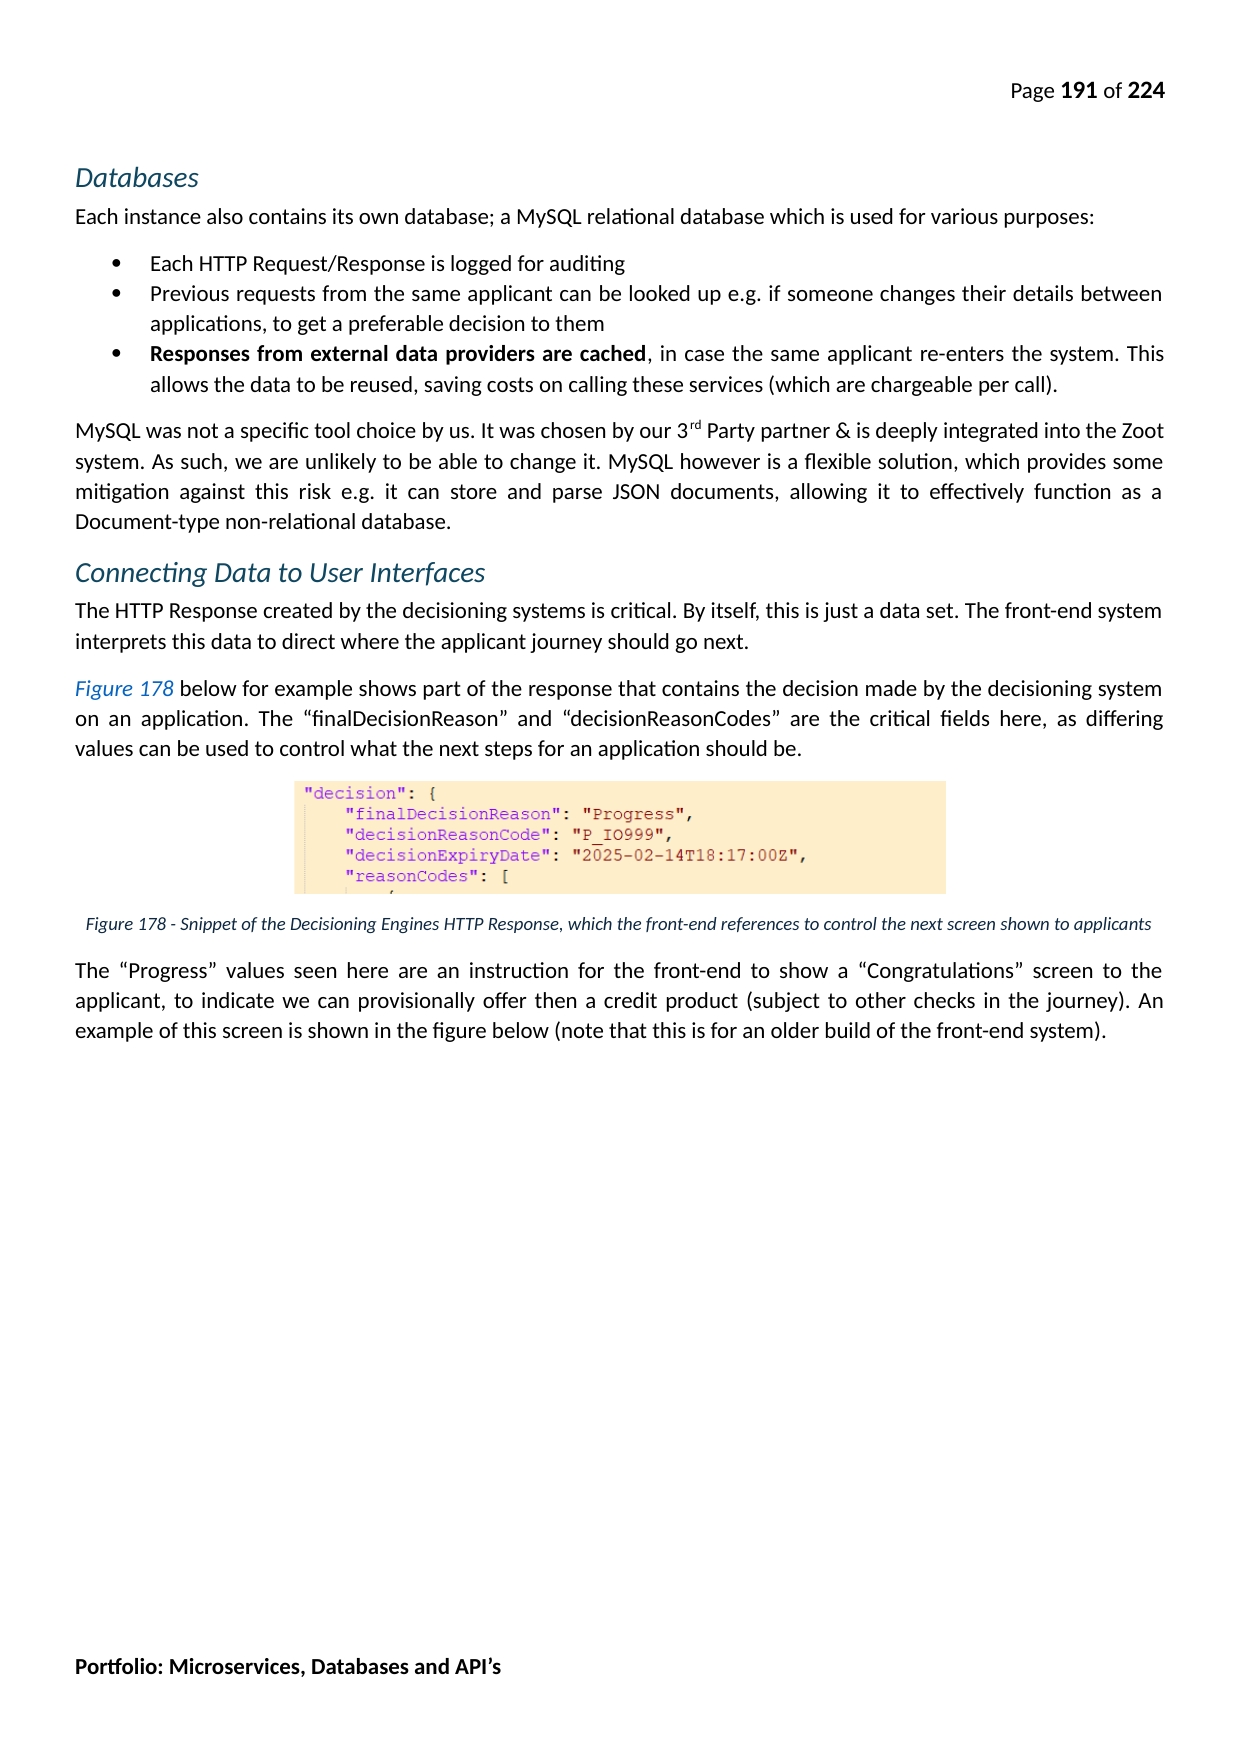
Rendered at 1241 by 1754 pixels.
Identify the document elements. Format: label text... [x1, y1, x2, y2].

text The HTTP Response created by the decisioning systems is critical. By itself, this is just a data set. The front-end system interprets this data to direct where the applicant journey should go next. [75, 597, 1165, 655]
text Each instance also contains its own database; a MySQL relational database which is used for various purposes: [75, 202, 1165, 230]
subtitle Connecting Data to User Interfaces [75, 554, 1165, 590]
text The “Progress” values seen here are an instruction for the front-end to show a “Congratulations” screen to the applicant, to indicate we can provisionally offer then a credit product (subject to other checks in the journey). An example of this screen is shown in the figure below (note that this is for an older build of the front-end system). [75, 956, 1165, 1045]
list Responses from external data providers are cached, in case the same applicant re-enters the system. This allows the data to be reused, saving costs on calling these services (which are chargeable per call). [112, 339, 1165, 398]
picture [294, 781, 946, 894]
text MySQL was not a specific tool choice by us. It was chosen by our 3rd Party partner & is deeply integrated into the Zoot system. As such, we are unlikely to be able to change it. MySQL however is a flexible solution, which provides some mitigation against this risk e.g. it can store and parse JSON documents, allowing it to effectively function as a Document-type non-relational database. [75, 417, 1165, 535]
subtitle Databases [75, 159, 1165, 195]
list Previous requests from the same applicant can be looked up e.g. if someone changes their details between applications, to get a preferable decision to them [112, 279, 1165, 337]
list Each HTTP Request/Response is logged for auditing [112, 249, 1165, 277]
text Figure 178 - Snippet of the Decisioning Engines HTTP Response, which the front-end references to control the next screen shown to applicants [75, 912, 1165, 935]
text Figure 178 below for example shows part of the response that contains the decision made by the decisioning system on an application. The “finalDecisionReason” and “decisionReasonCodes” are the critical fields here, as differing values can be used to control what the next steps for an application should be. [75, 674, 1165, 762]
